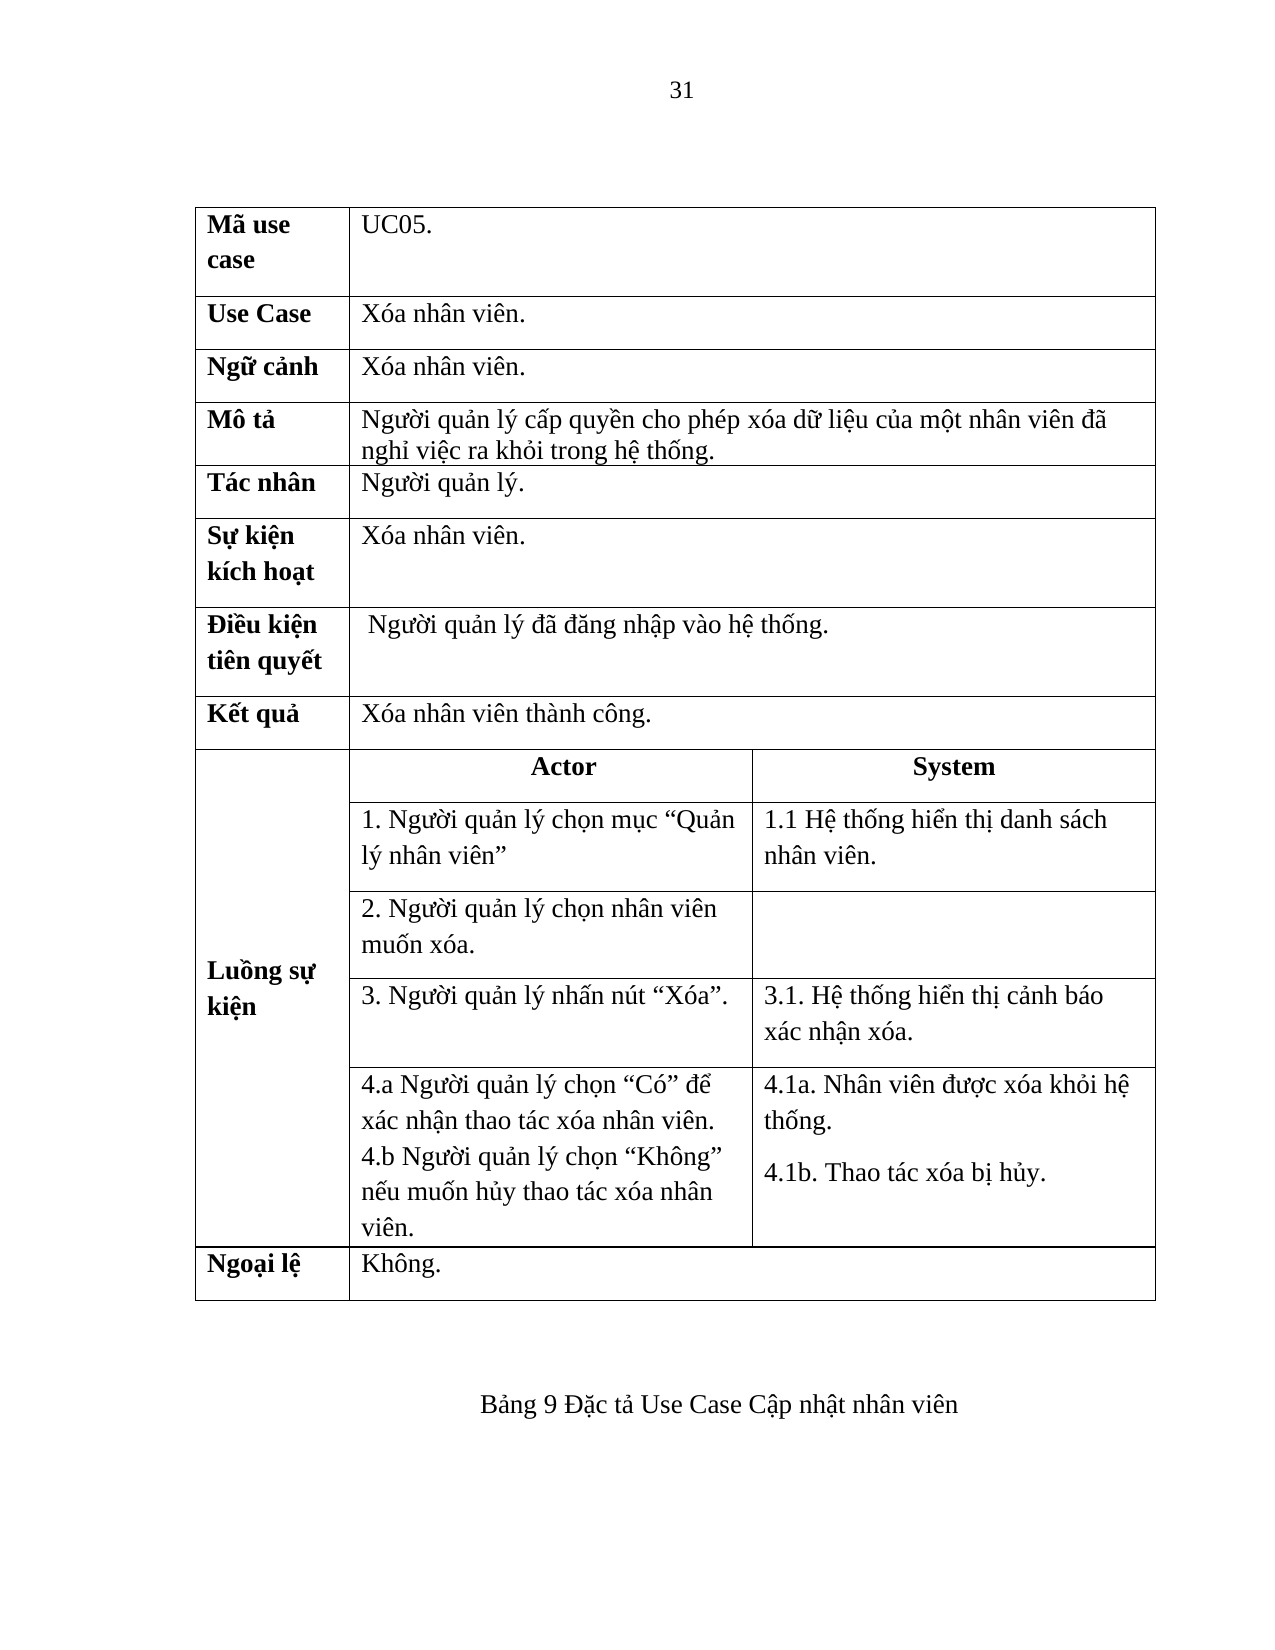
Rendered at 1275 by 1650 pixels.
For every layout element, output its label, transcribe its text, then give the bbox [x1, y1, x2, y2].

table_cell Người quản lý đã đăng nhập vào hệ thống. [350, 608, 1155, 696]
table_cell 4.a Người quản lý chọn “Có” để xác nhận thao tác xóa nhân viên. 4.b Người quản lý chọn “Không” nếu muốn hủy thao tác xóa nhân viên. [350, 1068, 752, 1246]
table_cell Sự kiện kích hoạt [196, 519, 349, 607]
table_cell Người quản lý. [350, 466, 1155, 518]
table_cell 3.1. Hệ thống hiển thị cảnh báo xác nhận xóa. [753, 979, 1155, 1067]
table_cell Xóa nhân viên thành công. [350, 697, 1155, 749]
table_cell Use Case [196, 297, 349, 349]
table_cell Actor [350, 750, 752, 802]
table_cell Xóa nhân viên. [350, 350, 1155, 402]
table_cell 2. Người quản lý chọn nhân viên muốn xóa. [350, 892, 752, 978]
table_cell Điều kiện tiên quyết [196, 608, 349, 696]
table_cell System [753, 750, 1155, 802]
table_cell Ngoại lệ [196, 1248, 349, 1299]
table_cell Tác nhân [196, 466, 349, 518]
table_cell Kết quả [196, 697, 349, 749]
table_cell 1. Người quản lý chọn mục “Quản lý nhân viên” [350, 803, 752, 891]
table_cell 4.1a. Nhân viên được xóa khỏi hệ thống. 4.1b. Thao tác xóa bị hủy. [753, 1068, 1155, 1246]
text Bảng 9 Đặc tả Use Case Cập nhật nhân viên [207, 1388, 1157, 1420]
table_cell Người quản lý cấp quyền cho phép xóa dữ liệu của một nhân viên đã nghỉ việc ra khỏi trong hệ thống. [350, 403, 1155, 465]
table_header UC05. [350, 208, 1155, 296]
table_cell Xóa nhân viên. [350, 519, 1155, 607]
table_cell 1.1 Hệ thống hiển thị danh sách nhân viên. [753, 803, 1155, 891]
table_cell Xóa nhân viên. [350, 297, 1155, 349]
table_header Mã use case [196, 208, 349, 296]
table_cell Luồng sự kiện [196, 750, 349, 1246]
table_cell [753, 892, 1155, 978]
table_cell Mô tả [196, 403, 349, 465]
table_cell Ngữ cảnh [196, 350, 349, 402]
table_cell 3. Người quản lý nhấn nút “Xóa”. [350, 979, 752, 1067]
table_cell Không. [350, 1248, 1155, 1299]
